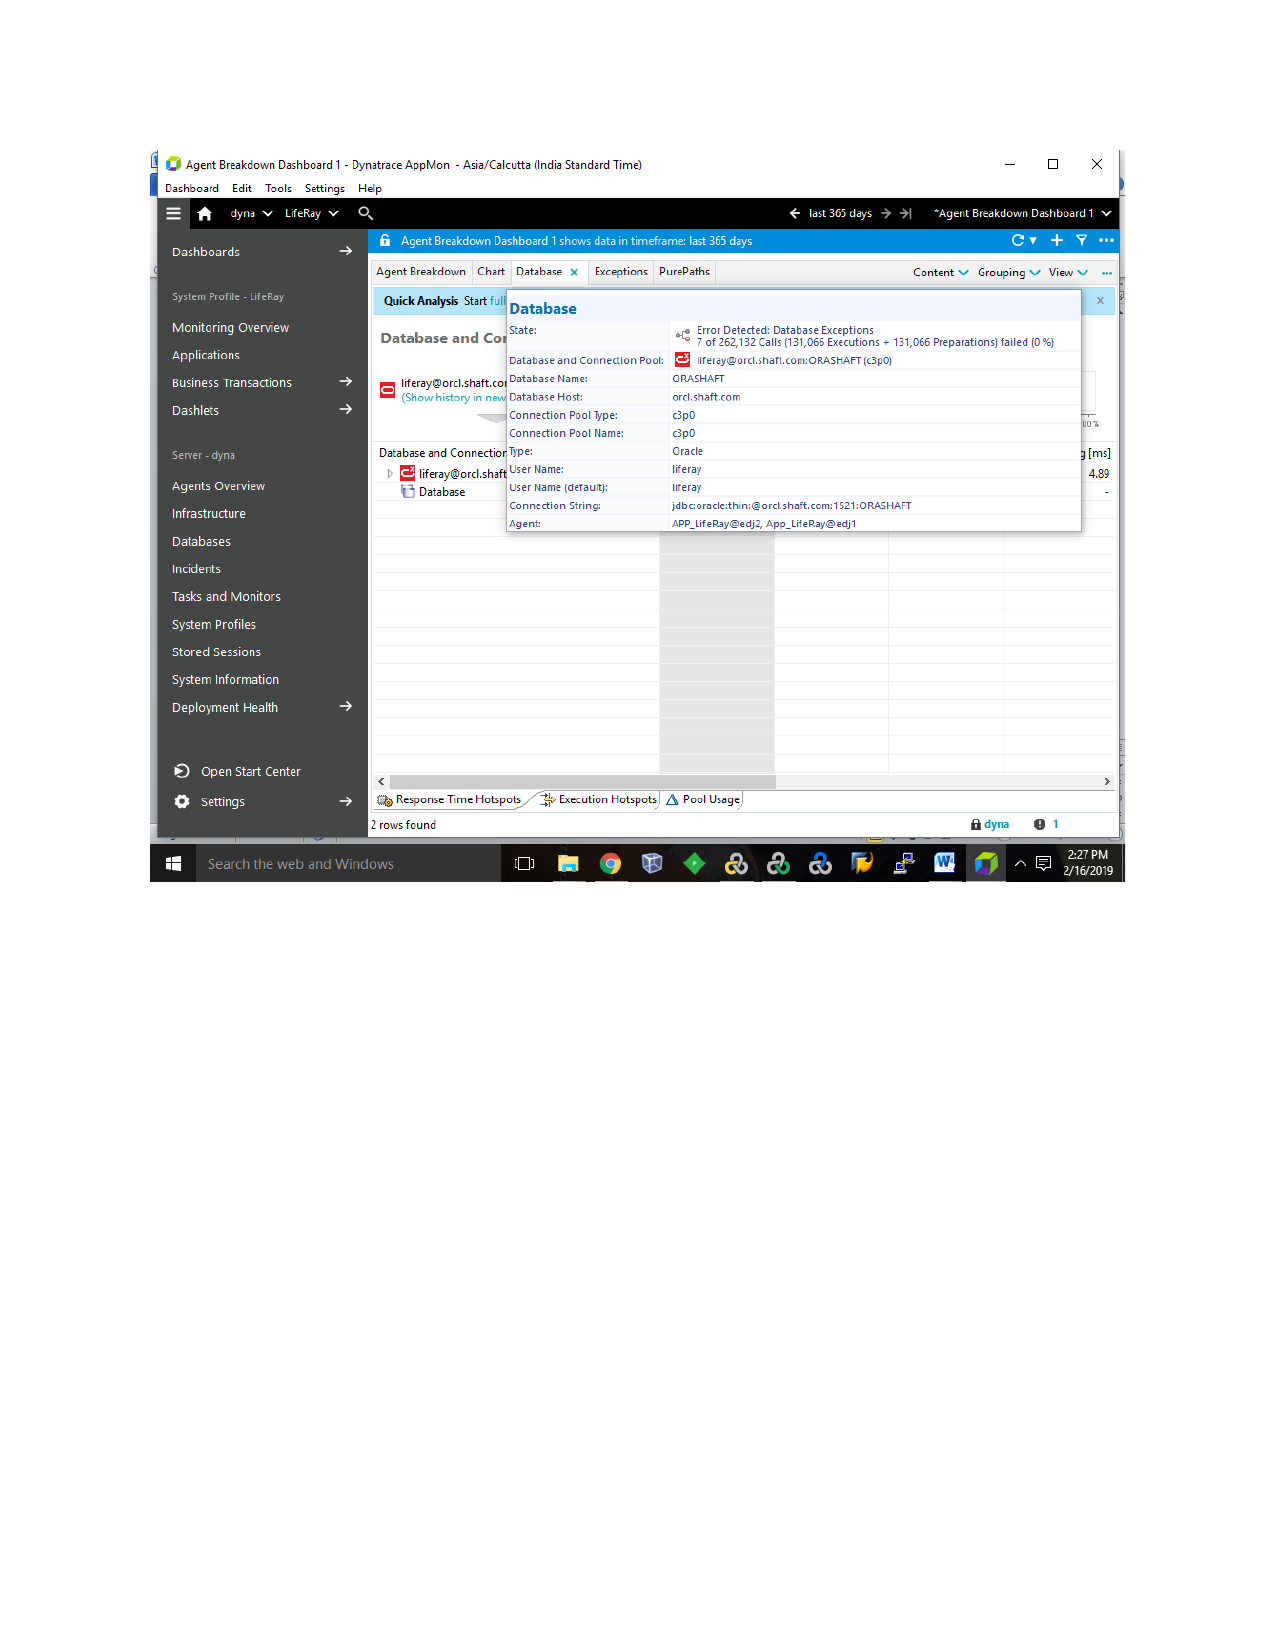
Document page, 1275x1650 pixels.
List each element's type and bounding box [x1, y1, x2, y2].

picture [150, 150, 1125, 882]
